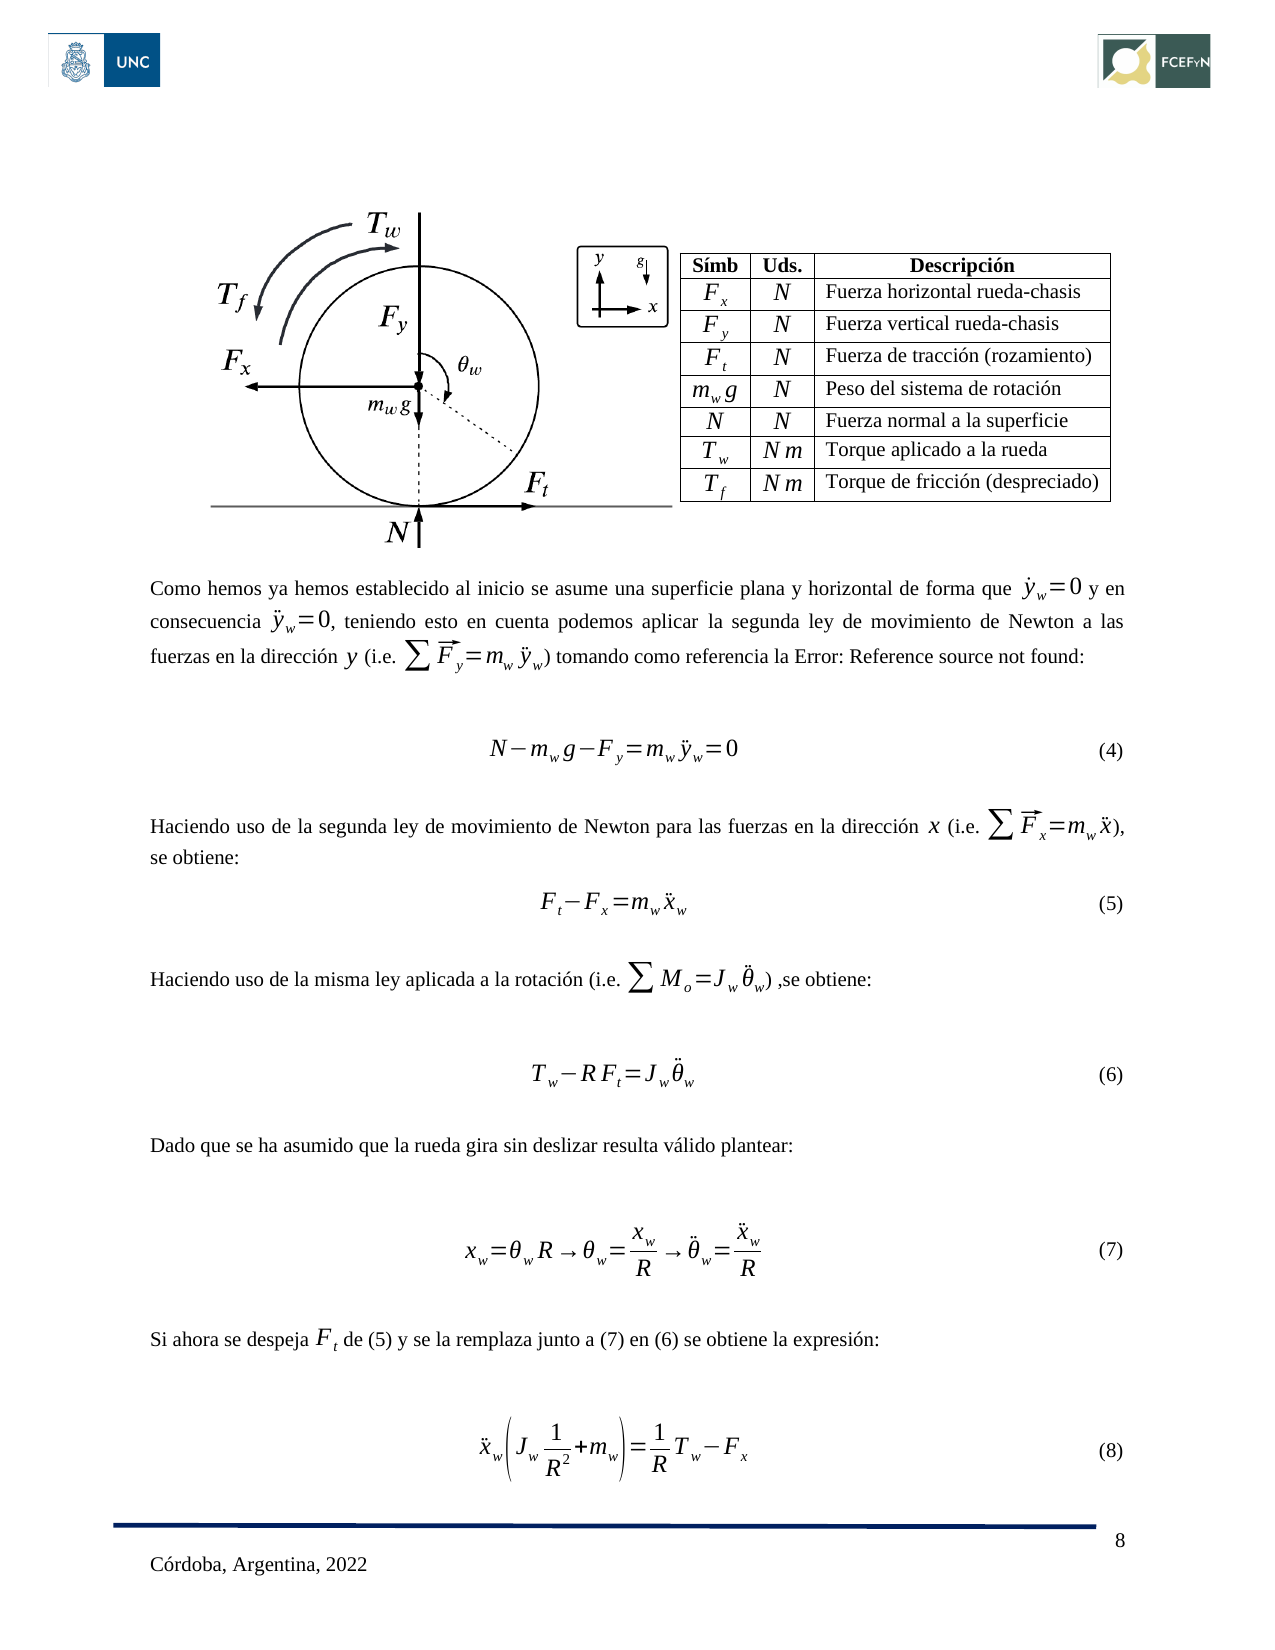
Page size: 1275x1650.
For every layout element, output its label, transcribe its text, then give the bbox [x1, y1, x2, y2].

table_header [139, 888, 1087, 919]
table_header (7) [1088, 1218, 1134, 1281]
text Dado que se ha asumido que la rueda gira sin deslizar resulta válido plantear: [150, 1133, 1125, 1157]
picture [1097, 34, 1211, 88]
table_cell Fuerza vertical rueda-chasis [815, 311, 1110, 342]
table_cell Fuerza normal a la superficie [815, 408, 1110, 436]
table_cell [751, 408, 814, 436]
table_cell [751, 343, 814, 375]
table_cell [681, 376, 750, 407]
table_cell [751, 311, 814, 342]
table_header (4) [1088, 735, 1134, 766]
picture [209, 203, 677, 551]
table_header [139, 1058, 1087, 1090]
table_header (5) [1088, 888, 1134, 919]
text Haciendo uso de la misma ley aplicada a la rotación (i.e. ) ,se obtiene: [150, 962, 1125, 996]
table_cell Torque de fricción (despreciado) [815, 469, 1110, 501]
table_header Uds. [751, 254, 814, 277]
picture [47, 33, 160, 87]
table_cell [681, 279, 750, 310]
table_cell [681, 311, 750, 342]
table_cell [681, 343, 750, 375]
table_header Símb [681, 254, 750, 277]
table_header (6) [1088, 1058, 1134, 1090]
table_cell Torque aplicado a la rueda [815, 437, 1110, 468]
table_cell Fuerza de tracción (rozamiento) [815, 343, 1110, 375]
table_cell [751, 279, 814, 310]
table_cell Fuerza horizontal rueda-chasis [815, 279, 1110, 310]
table_cell Peso del sistema de rotación [815, 376, 1110, 407]
text Si ahora se despeja de (5) y se la remplaza junto a (7) en (6) se obtiene la expresión: [150, 1323, 1125, 1355]
table_cell [751, 469, 814, 501]
table_cell [751, 376, 814, 407]
table_header [139, 735, 1087, 766]
table_cell [681, 408, 750, 436]
table_header [139, 1416, 1087, 1485]
table_header [139, 1218, 1087, 1281]
table_cell [681, 437, 750, 468]
table_header (8) [1088, 1416, 1134, 1485]
table_header Descripción [815, 254, 1110, 277]
text Haciendo uso de la segunda ley de movimiento de Newton para las fuerzas en la dirección (i.e. ), se obtiene: [150, 809, 1125, 869]
table_cell [751, 437, 814, 468]
table_cell [681, 469, 750, 501]
